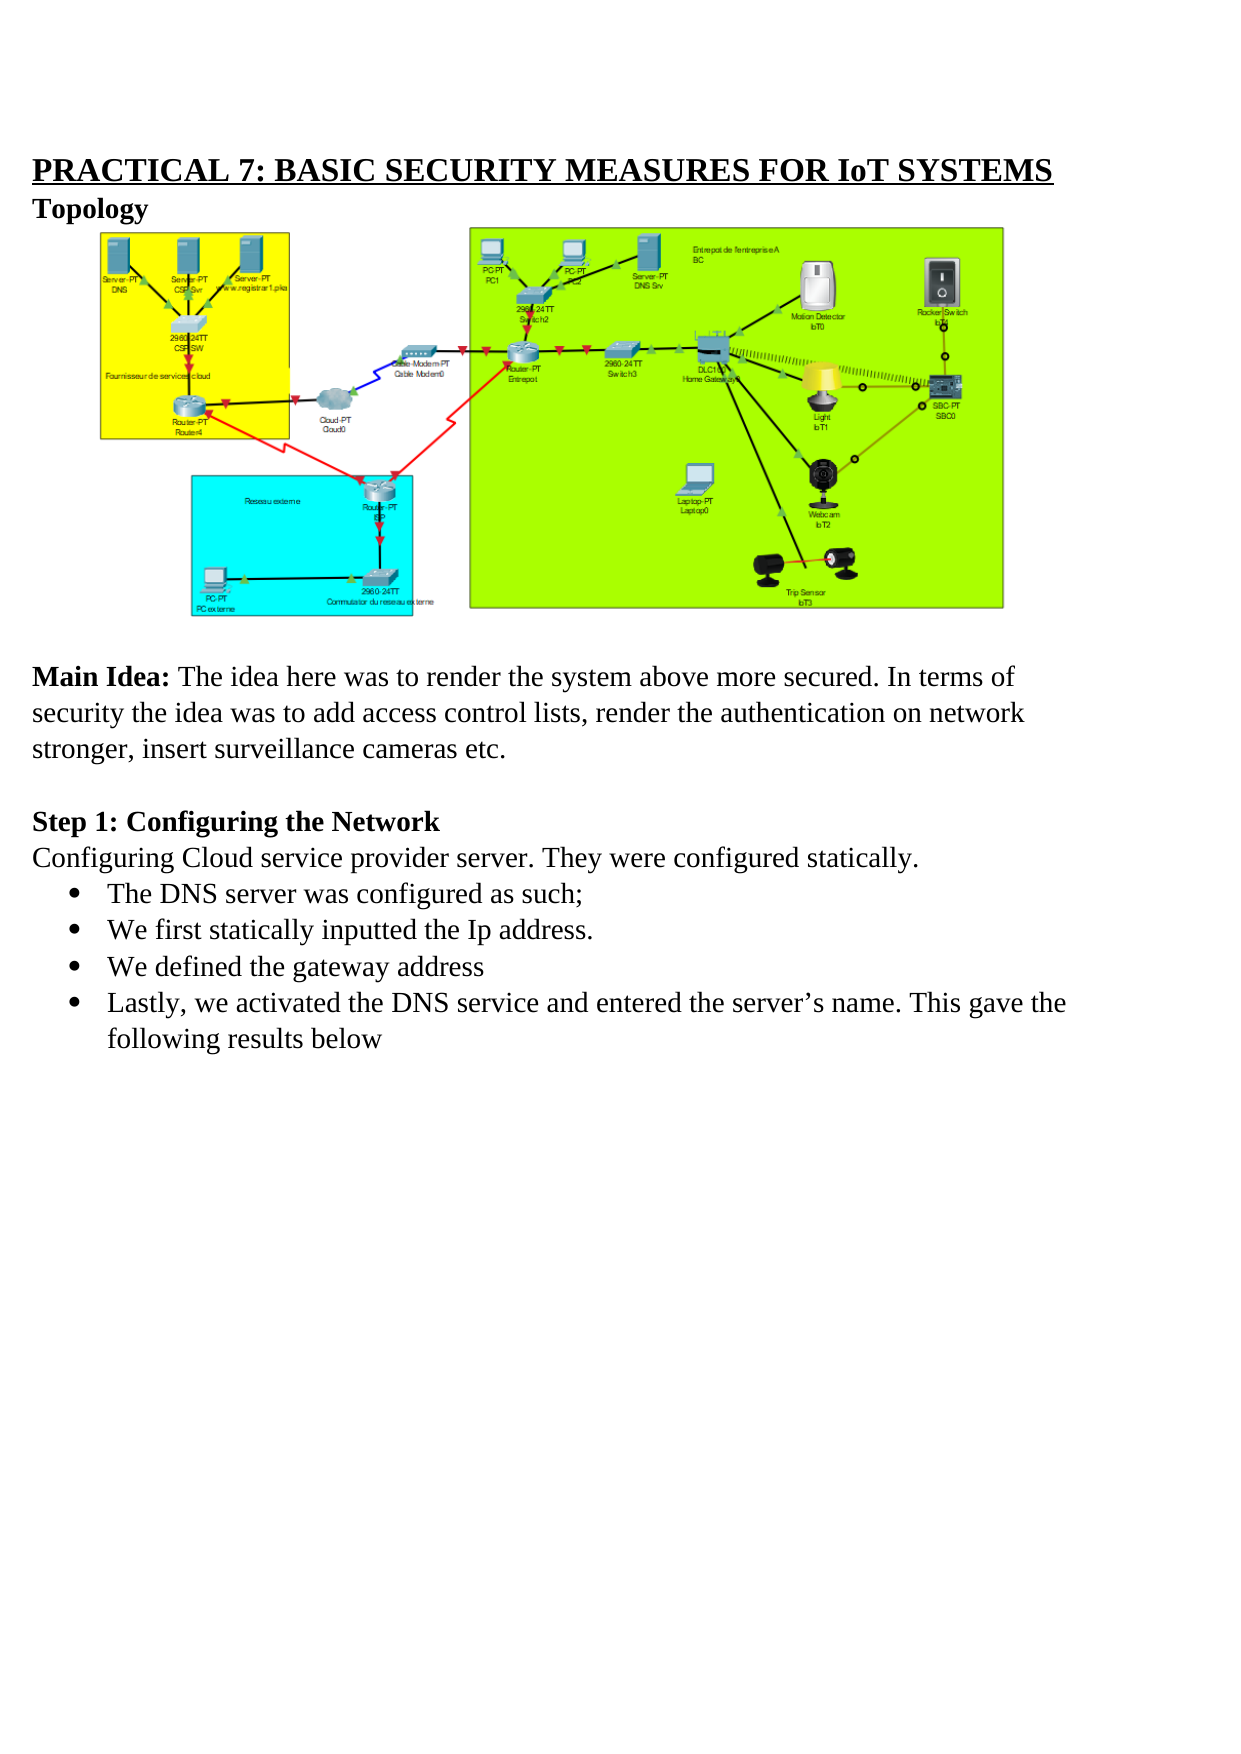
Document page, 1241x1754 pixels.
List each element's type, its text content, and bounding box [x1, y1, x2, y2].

list Lastly, we activated the DNS service and entered the server’s name. This gave the following results below [69, 985, 1090, 1055]
list We first statically inputted the Ip address. [69, 912, 1090, 946]
text PRACTICAL 7: BASIC SECURITY MEASURES FOR IoT SYSTEMS [32, 150, 1090, 188]
text Main Idea: The idea here was to render the system above more secured. In terms of security the idea was to add access control lists, render the authentication on network stronger, insert surveillance cameras etc. [32, 659, 1090, 765]
list The DNS server was configured as such; [69, 876, 1090, 910]
text Configuring Cloud service provider server. They were configured statically. [32, 840, 1090, 874]
picture [91, 227, 1032, 658]
text Step 1: Configuring the Network [32, 804, 1090, 837]
list We defined the gateway address [69, 949, 1090, 982]
text Topology [32, 191, 1090, 225]
